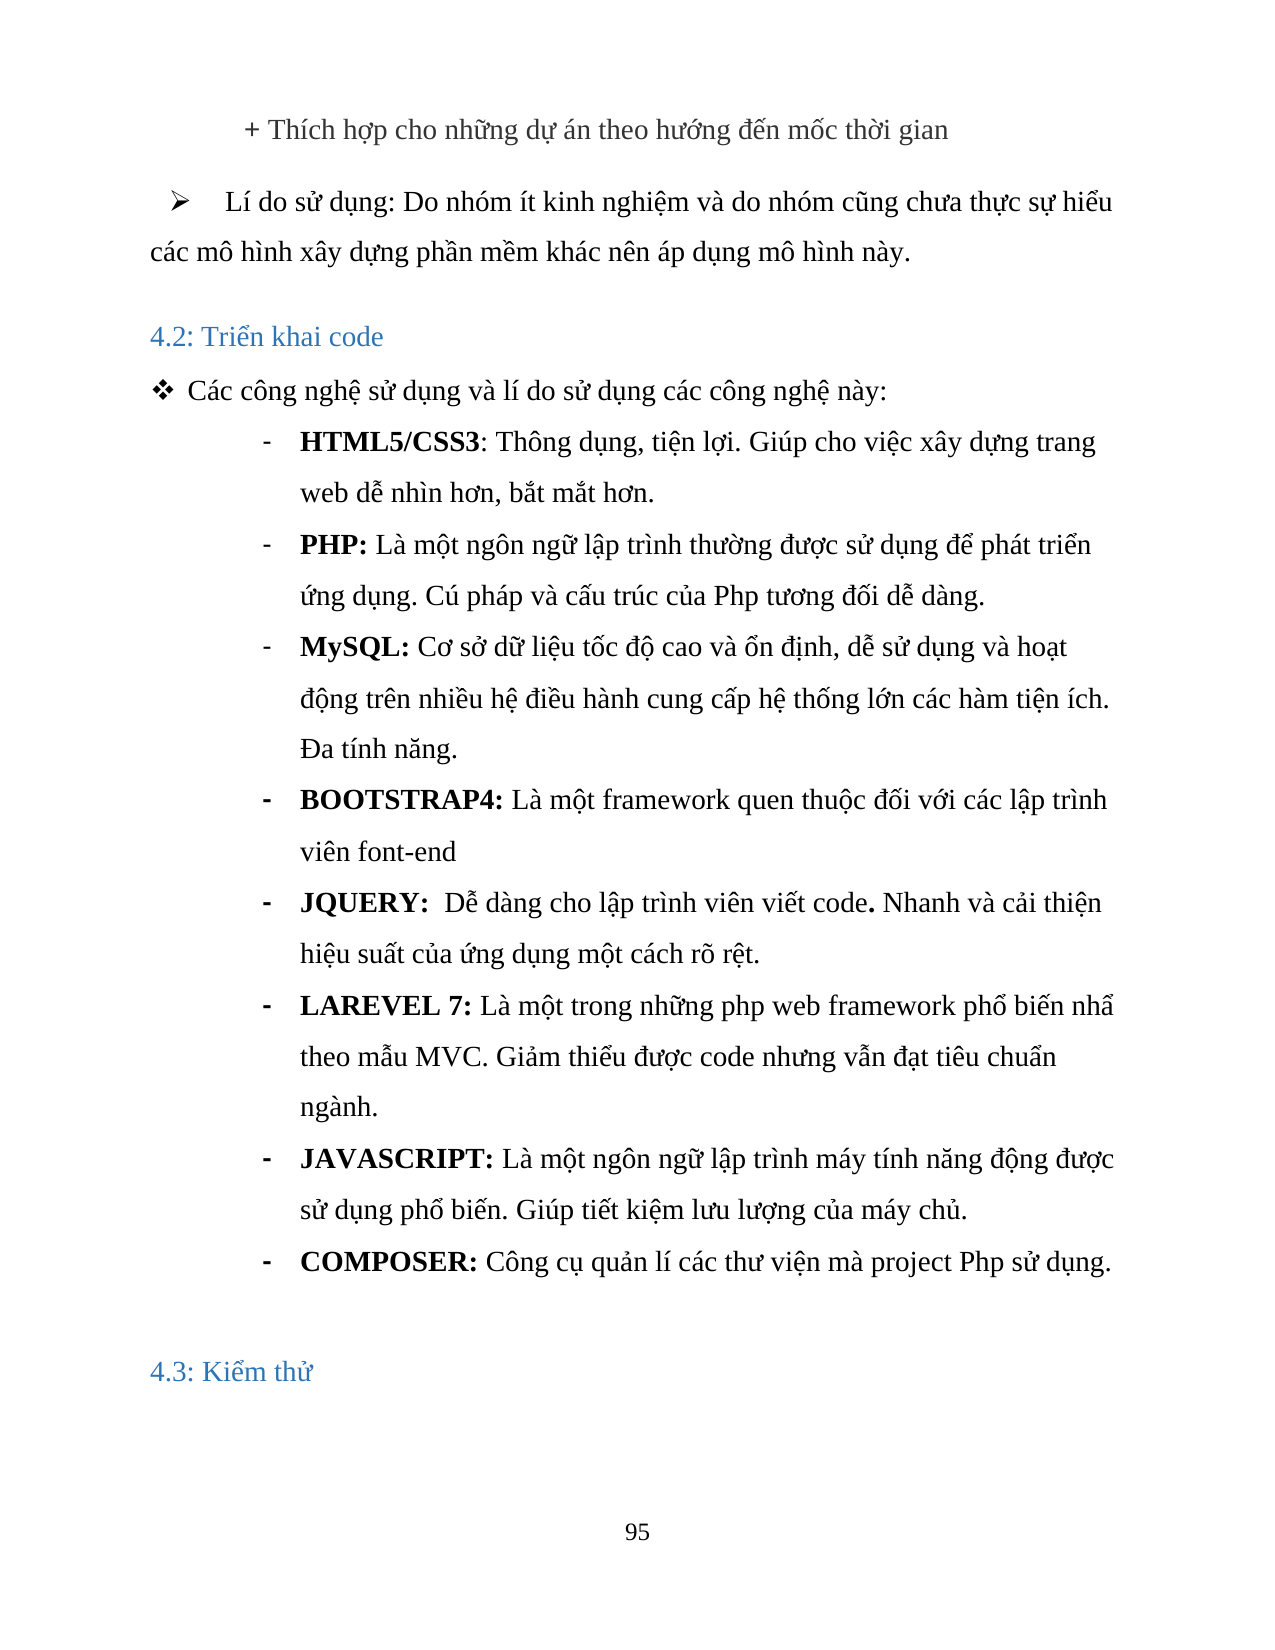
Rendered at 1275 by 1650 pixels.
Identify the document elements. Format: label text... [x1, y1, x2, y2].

list LAREVEL 7: Là một trong những php web framework phổ biến nhẩ theo mẫu MVC. Giảm thiểu được code nhưng vẫn đạt tiêu chuẩn ngành. [262, 987, 1125, 1123]
subtitle 4.2: Triển khai code [150, 317, 1125, 354]
list Các công nghệ sử dụng và lí do sử dụng các công nghệ này: [150, 373, 1125, 406]
list JQUERY: Dễ dàng cho lập trình viên viết code. Nhanh và cải thiện hiệu suất của ứng dụng một cách rõ rệt. [262, 884, 1125, 970]
subtitle Lí do sử dụng: Do nhóm ít kinh nghiệm và do nhóm cũng chưa thực sự hiểu các mô hình xây dựng phần mềm khác nên áp dụng mô hình này. [150, 184, 1125, 268]
list + Thích hợp cho những dự án theo hướng đến mốc thời gian [244, 112, 1125, 146]
list JAVASCRIPT: Là một ngôn ngữ lập trình máy tính năng động được sử dụng phổ biến. Giúp tiết kiệm lưu lượng của máy chủ. [262, 1140, 1125, 1226]
subtitle 4.3: Kiểm thử [150, 1354, 1125, 1388]
list BOOTSTRAP4: Là một framework quen thuộc đối với các lập trình viên font-end [262, 781, 1125, 867]
list PHP: Là một ngôn ngữ lập trình thường được sử dụng để phát triển ứng dụng. Cú pháp và cấu trúc của Php tương đối dễ dàng. [262, 526, 1125, 612]
list HTML5/CSS3: Thông dụng, tiện lợi. Giúp cho việc xây dựng trang web dễ nhìn hơn, bắt mắt hơn. [262, 423, 1125, 509]
list MySQL: Cơ sở dữ liệu tốc độ cao và ổn định, dễ sử dụng và hoạt động trên nhiều hệ điều hành cung cấp hệ thống lớn các hàm tiện ích. Đa tính năng. [262, 628, 1125, 765]
list COMPOSER: Công cụ quản lí các thư viện mà project Php sử dụng. [262, 1243, 1125, 1278]
